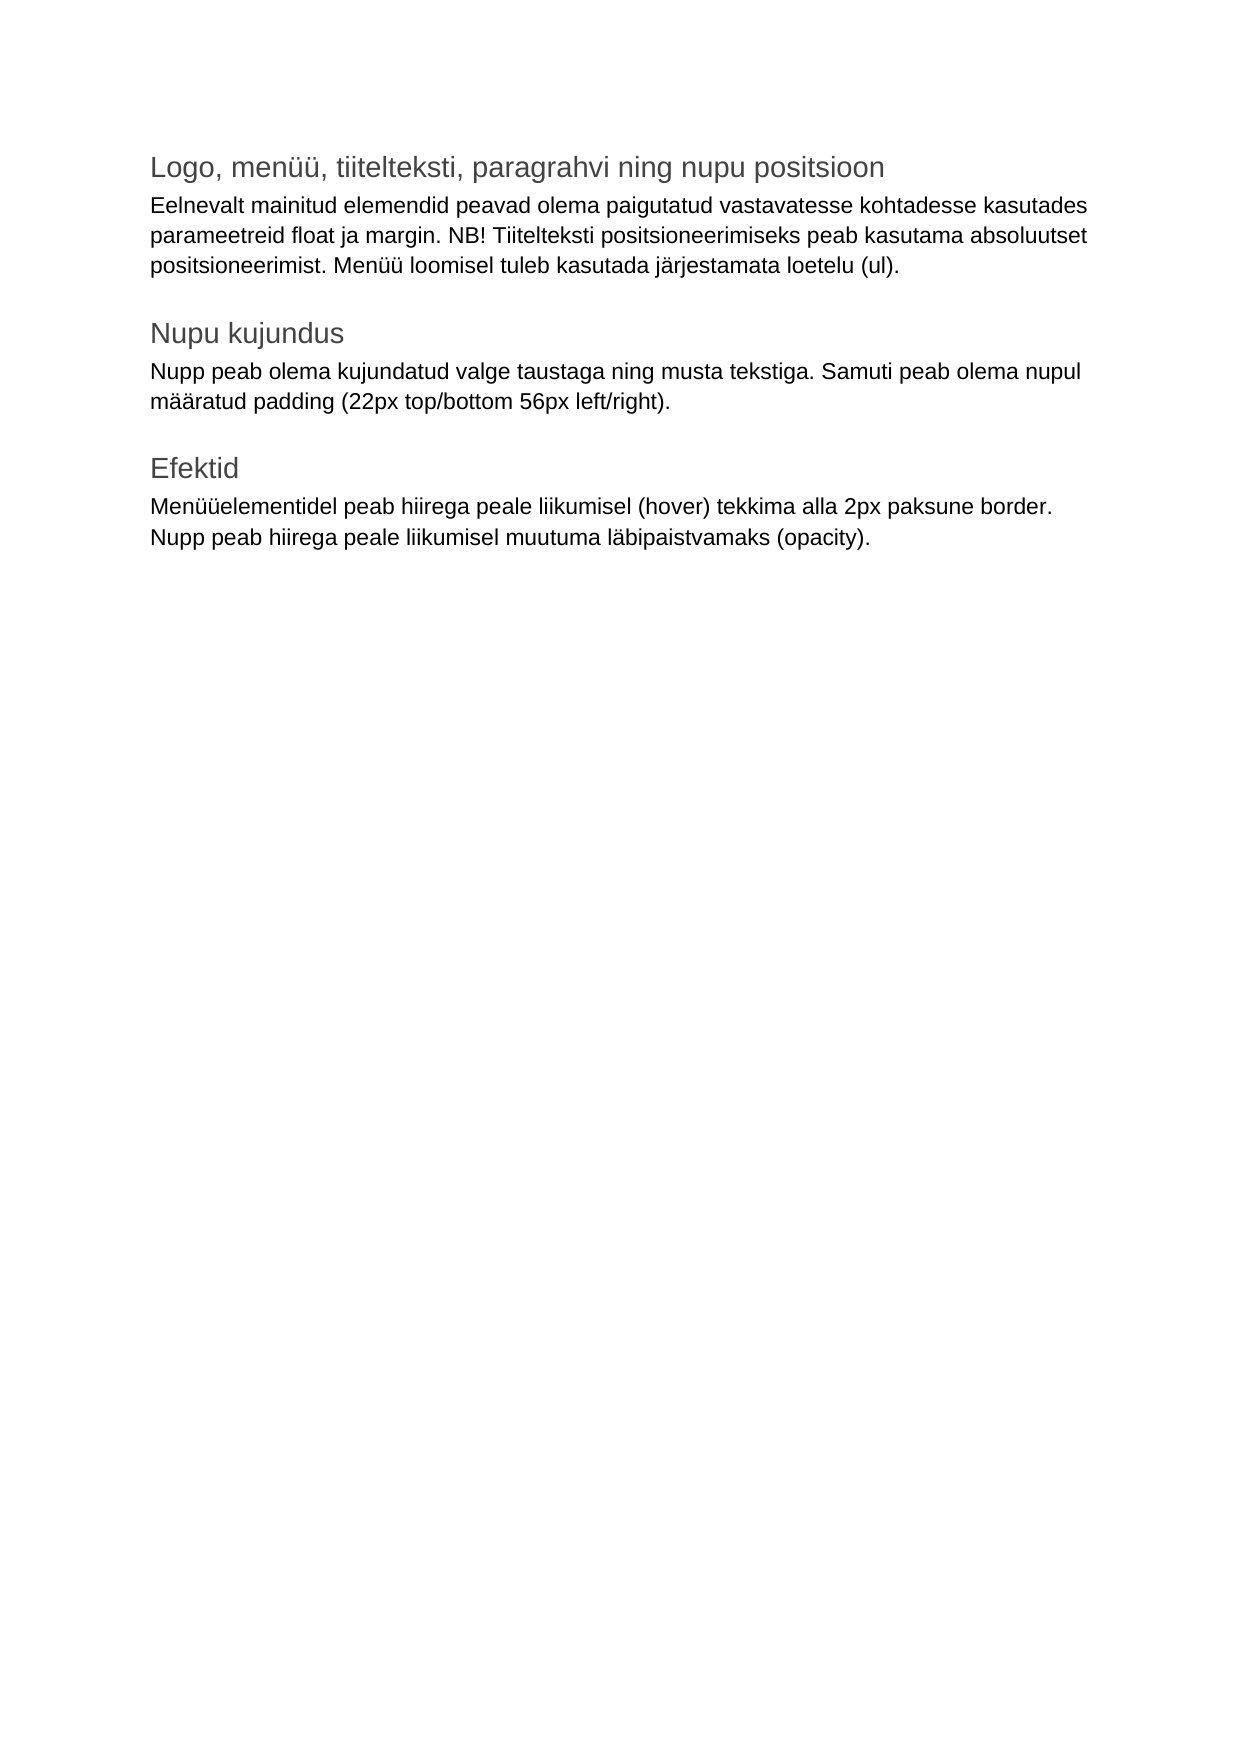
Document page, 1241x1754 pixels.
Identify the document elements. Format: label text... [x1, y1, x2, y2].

subtitle Nupu kujundus [150, 316, 1090, 349]
text Nupp peab olema kujundatud valge taustaga ning musta tekstiga. Samuti peab olema nupul määratud padding (22px top/bottom 56px left/right). [150, 358, 1090, 414]
text Menüüelementidel peab hiirega peale liikumisel (hover) tekkima alla 2px paksune border. Nupp peab hiirega peale liikumisel muutuma läbipaistvamaks (opacity). [150, 493, 1090, 550]
subtitle Logo, menüü, tiitelteksti, paragrahvi ning nupu positsioon [150, 150, 1090, 183]
subtitle Efektid [150, 451, 1090, 485]
text Eelnevalt mainitud elemendid peavad olema paigutatud vastavatesse kohtadesse kasutades parameetreid float ja margin. NB! Tiitelteksti positsioneerimiseks peab kasutama absoluutset positsioneerimist. Menüü loomisel tuleb kasutada järjestamata loetelu (ul). [150, 192, 1090, 279]
